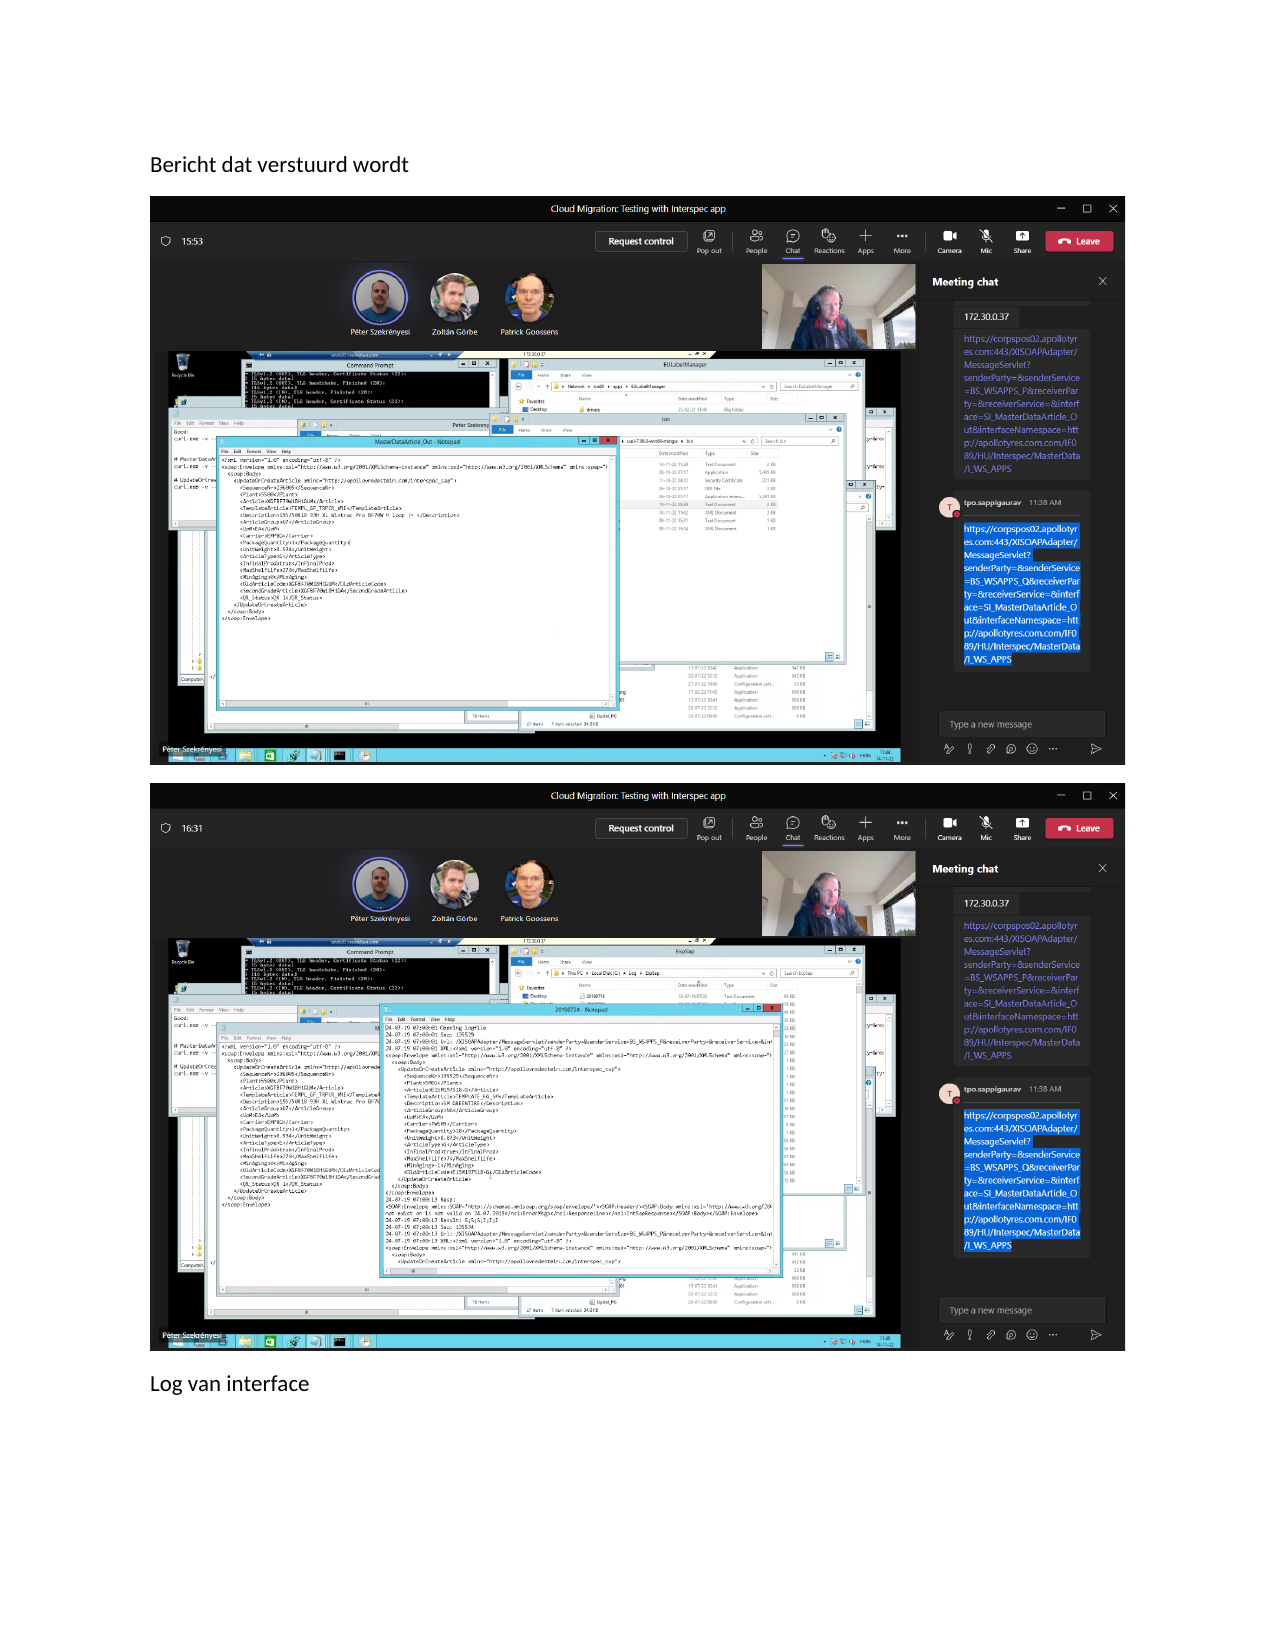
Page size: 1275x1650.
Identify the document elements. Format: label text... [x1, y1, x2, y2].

text Bericht dat verstuurd wordt [150, 150, 1125, 178]
picture [150, 783, 1125, 1351]
text Log van interface [150, 1369, 1125, 1398]
picture [150, 196, 1125, 765]
